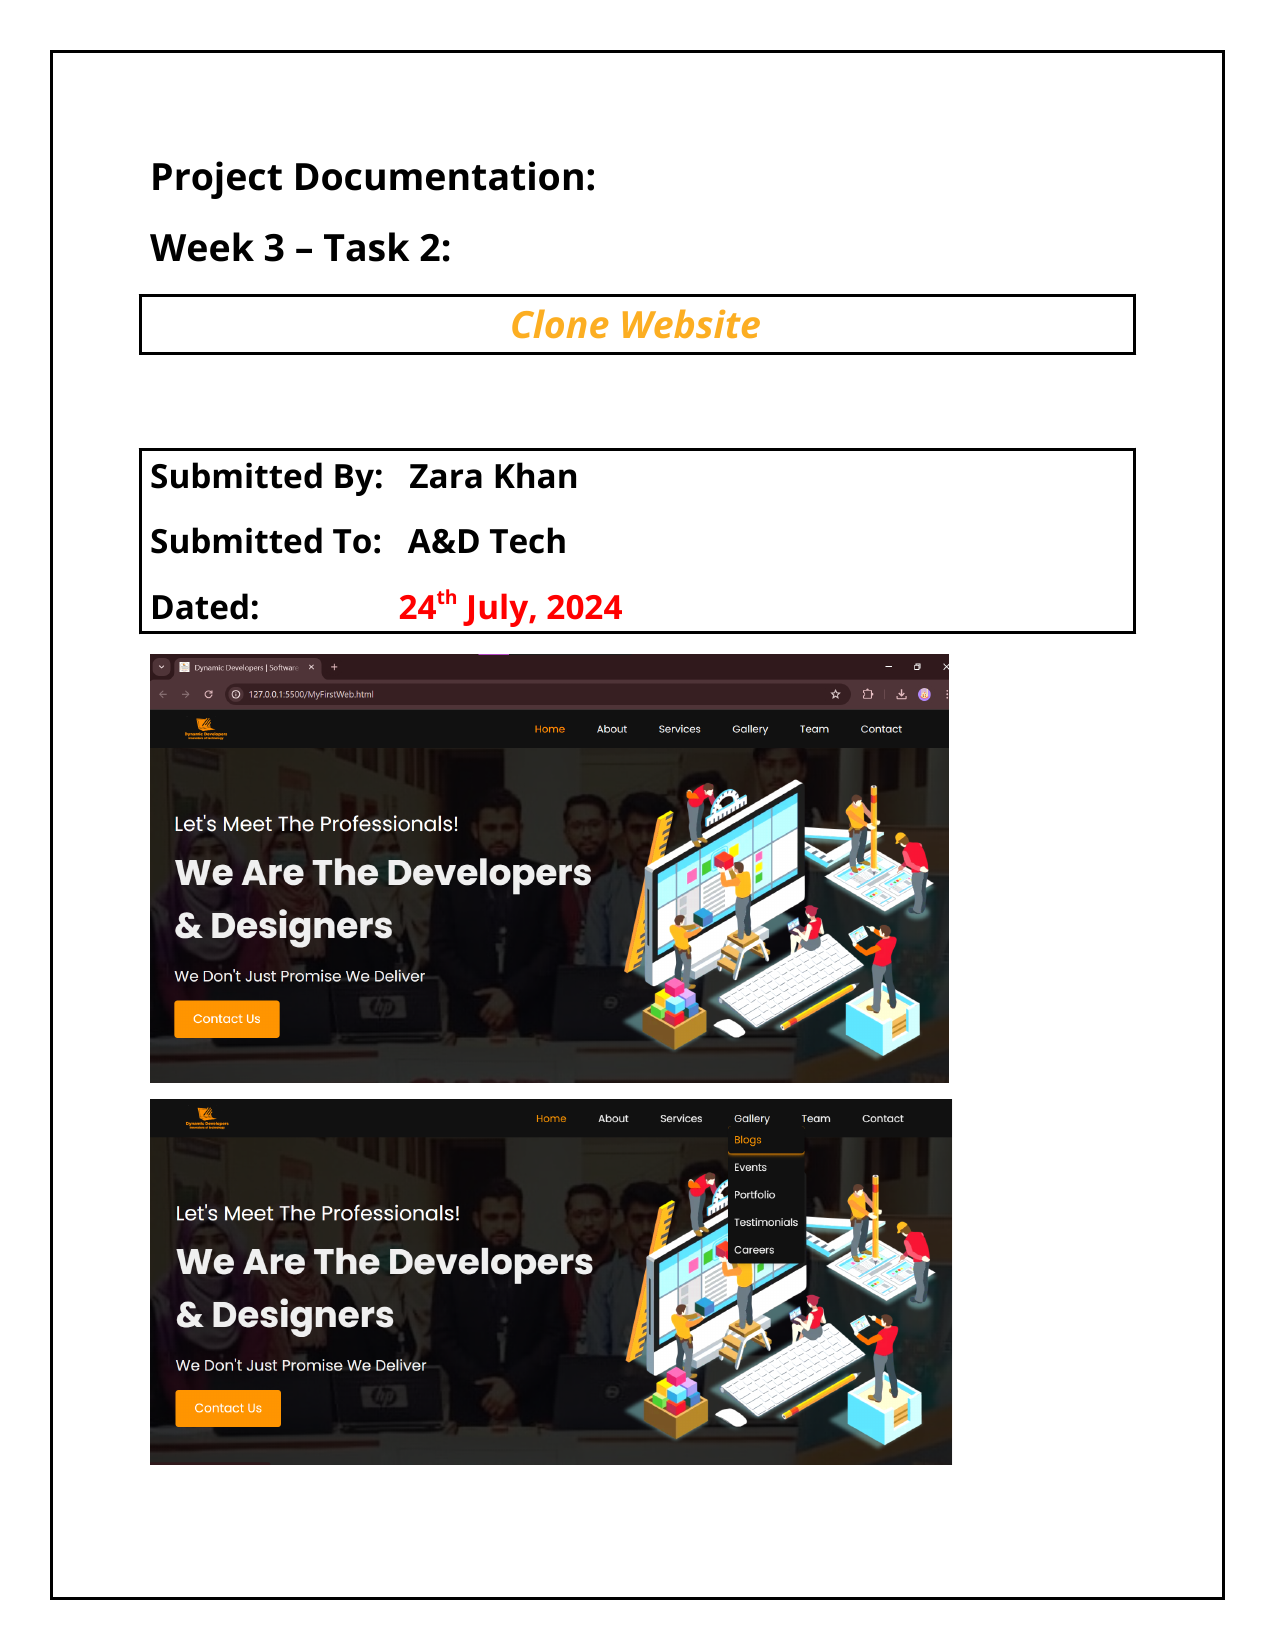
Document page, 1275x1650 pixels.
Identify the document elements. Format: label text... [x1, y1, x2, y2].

text Project Documentation: [150, 150, 1125, 201]
text Dated: 24th July, 2024 [142, 579, 1133, 631]
text Submitted To: A&D Tech [142, 513, 1133, 564]
text Clone Website [142, 297, 1133, 352]
picture [150, 1099, 953, 1465]
picture [150, 654, 949, 1083]
text Submitted By: Zara Khan [142, 451, 1133, 498]
text Week 3 – Task 2: [150, 222, 1125, 273]
